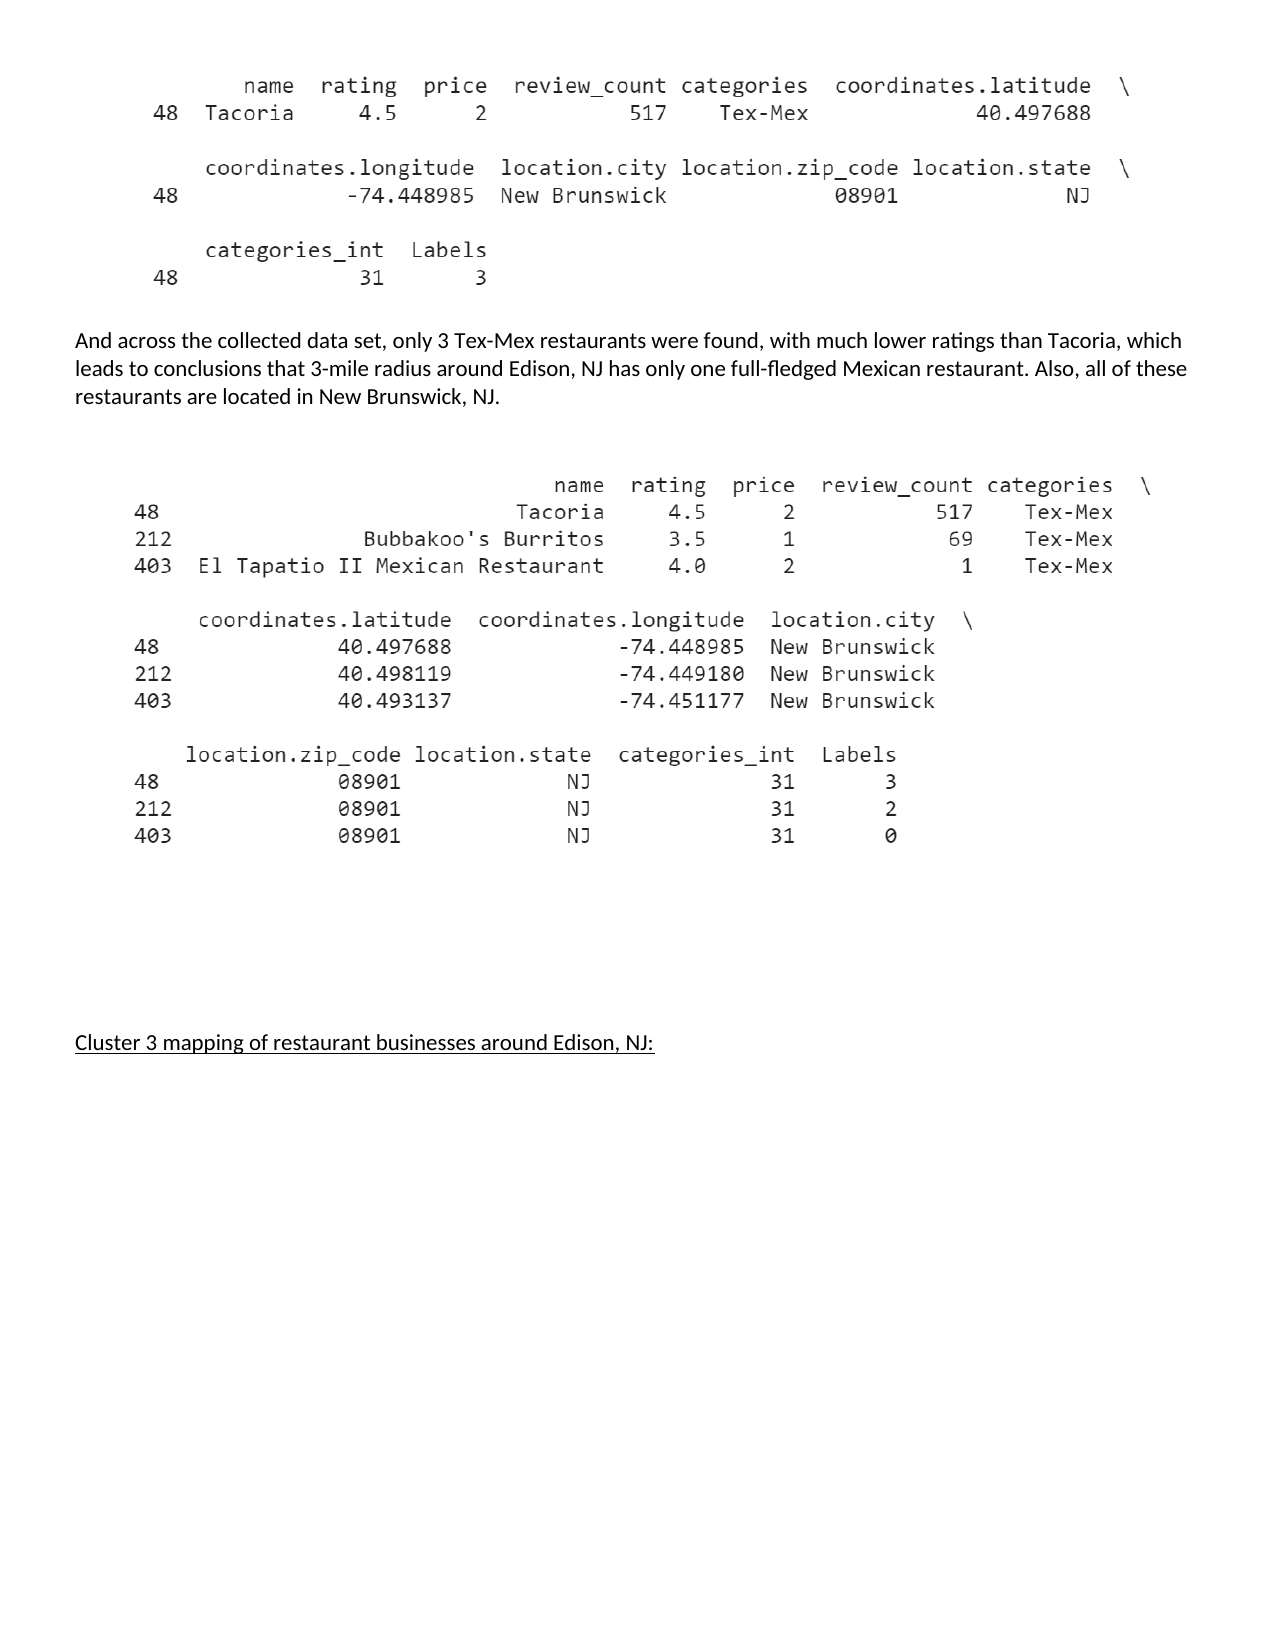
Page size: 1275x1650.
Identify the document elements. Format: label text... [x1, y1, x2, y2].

text Cluster 3 mapping of restaurant businesses around Edison, NJ: [75, 1028, 1200, 1056]
text And across the collected data set, only 3 Tex-Mex restaurants were found, with much lower ratings than Tacoria, which leads to conclusions that 3-mile radius around Edison, NJ has only one full-fledged Mexican restaurant. Also, all of these restaurants are located in New Brunswick, NJ. [75, 326, 1200, 410]
